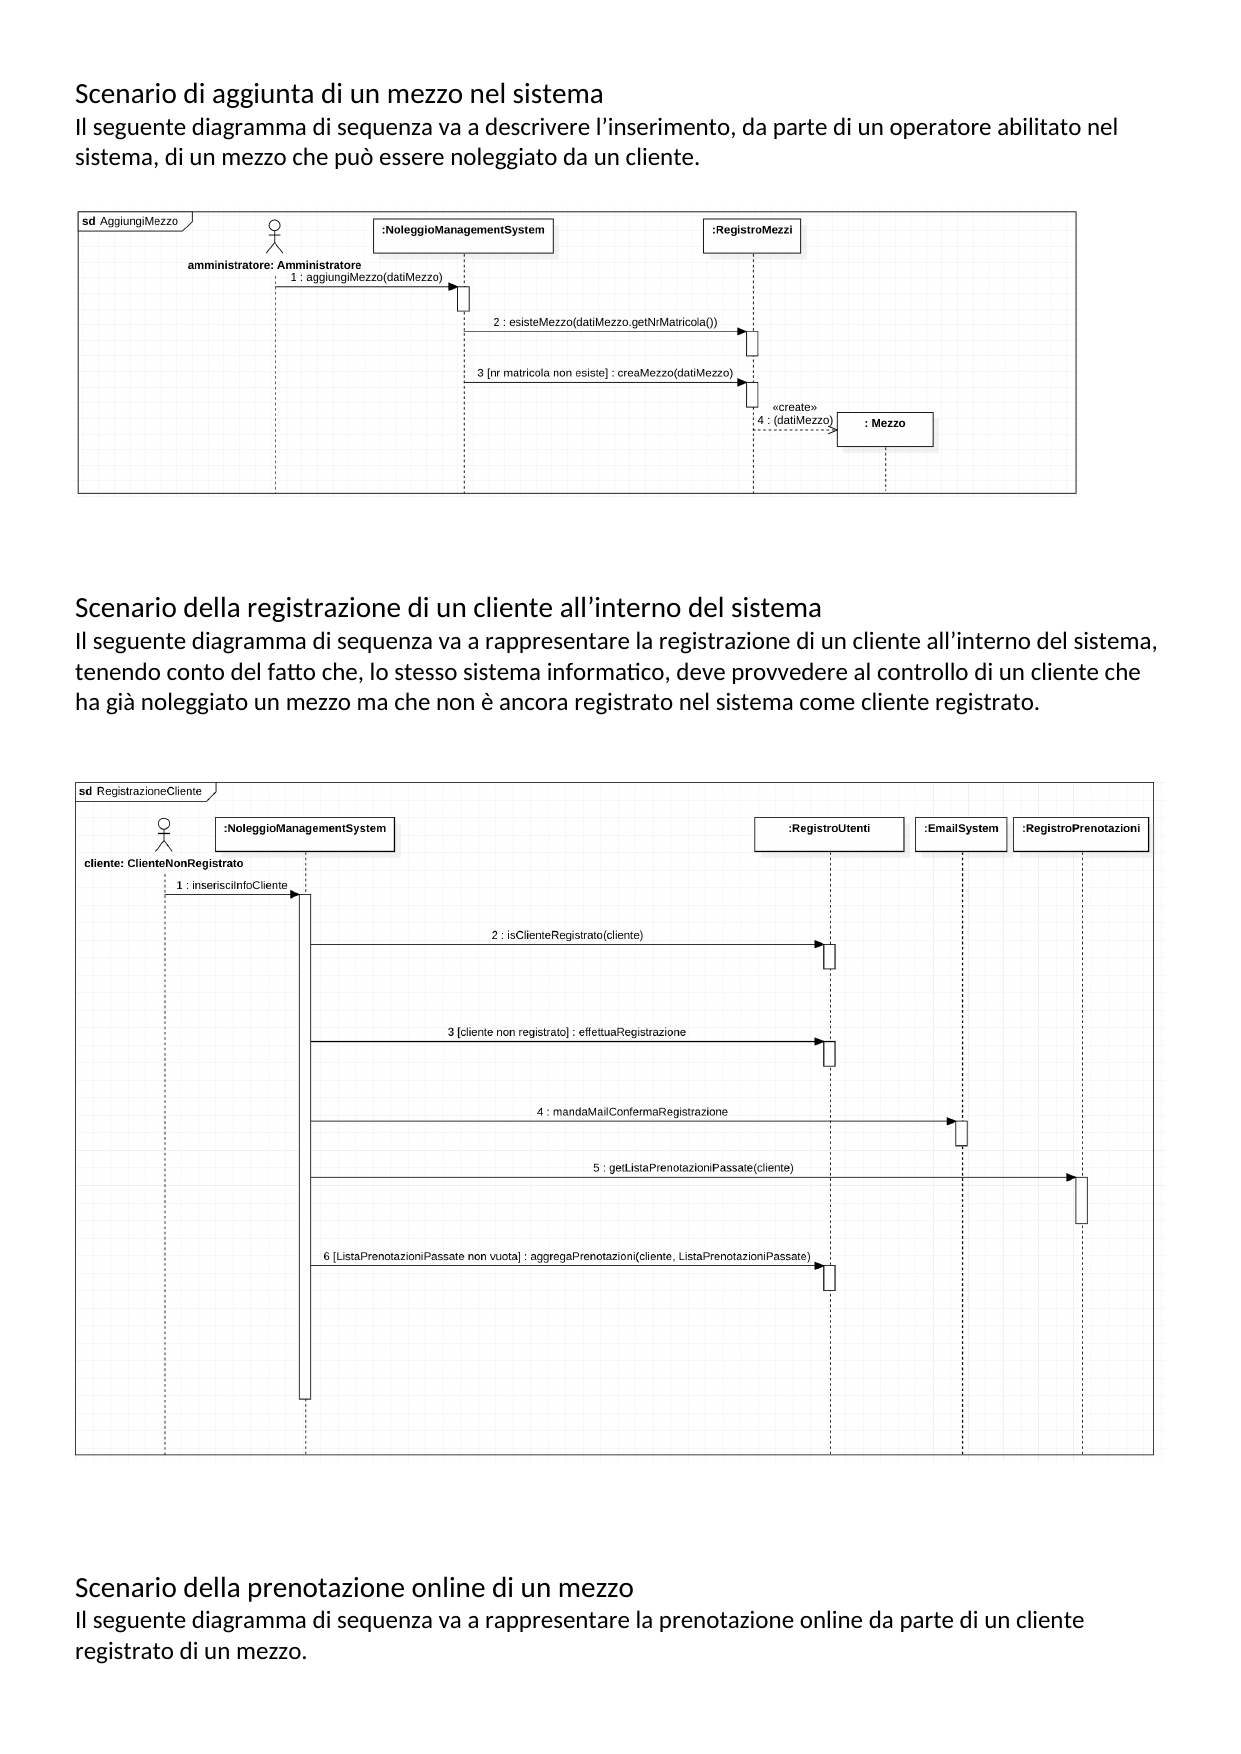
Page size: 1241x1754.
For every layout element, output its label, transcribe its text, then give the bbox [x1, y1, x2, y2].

text Il seguente diagramma di sequenza va a rappresentare la registrazione di un cliente all’interno del sistema, tenendo conto del fatto che, lo stesso sistema informatico, deve provvedere al controllo di un cliente che ha già noleggiato un mezzo ma che non è ancora registrato nel sistema come cliente registrato. [75, 625, 1165, 717]
picture [75, 207, 1079, 498]
text Il seguente diagramma di sequenza va a descrivere l’inserimento, da parte di un operatore abilitato nel sistema, di un mezzo che può essere noleggiato da un cliente. [75, 111, 1165, 172]
text Scenario della registrazione di un cliente all’interno del sistema [75, 589, 1165, 625]
picture [75, 782, 1166, 1462]
text Scenario della prenotazione online di un mezzo [75, 1569, 1165, 1604]
text Scenario di aggiunta di un mezzo nel sistema [75, 75, 1165, 111]
text Il seguente diagramma di sequenza va a rappresentare la prenotazione online da parte di un cliente registrato di un mezzo. [75, 1604, 1165, 1666]
